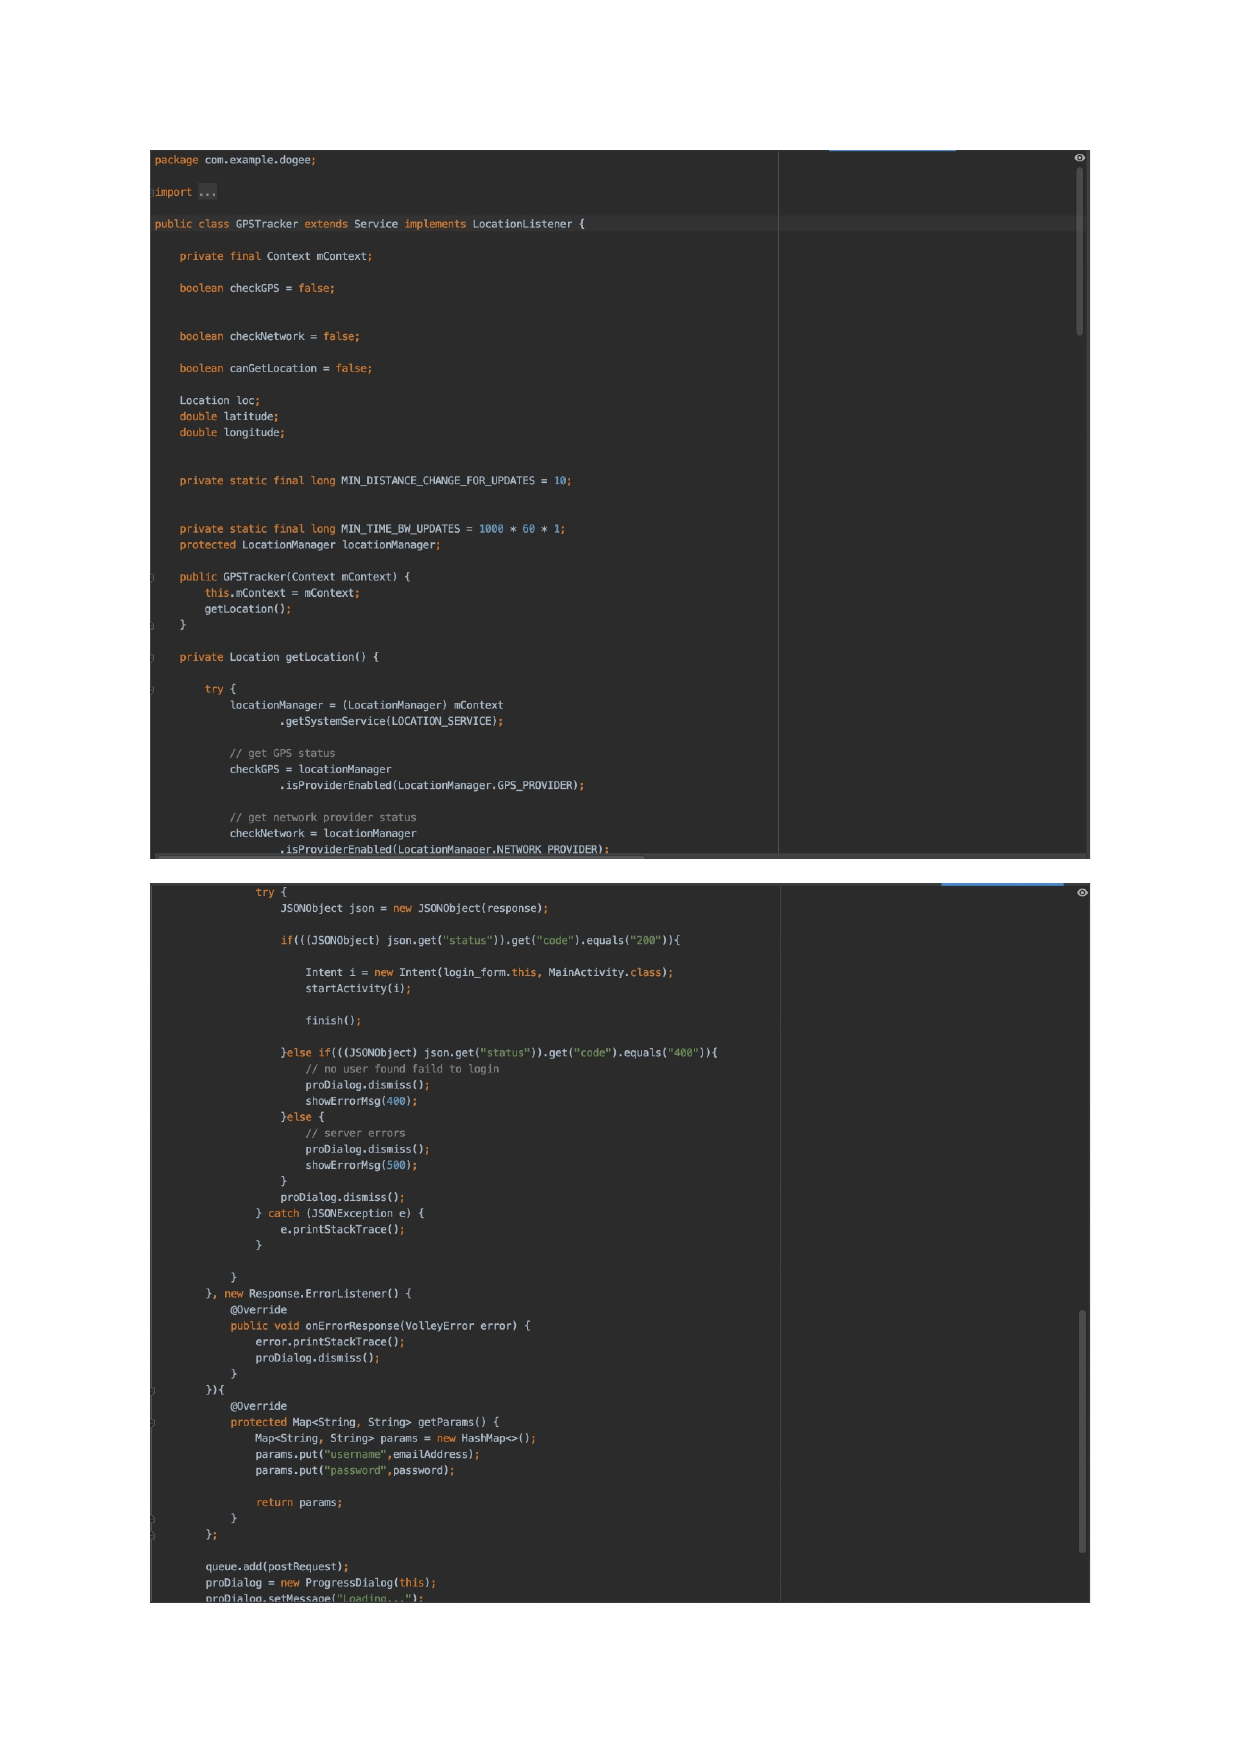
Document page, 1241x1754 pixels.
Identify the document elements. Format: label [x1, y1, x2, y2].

picture [150, 883, 1091, 1603]
picture [150, 150, 1091, 859]
